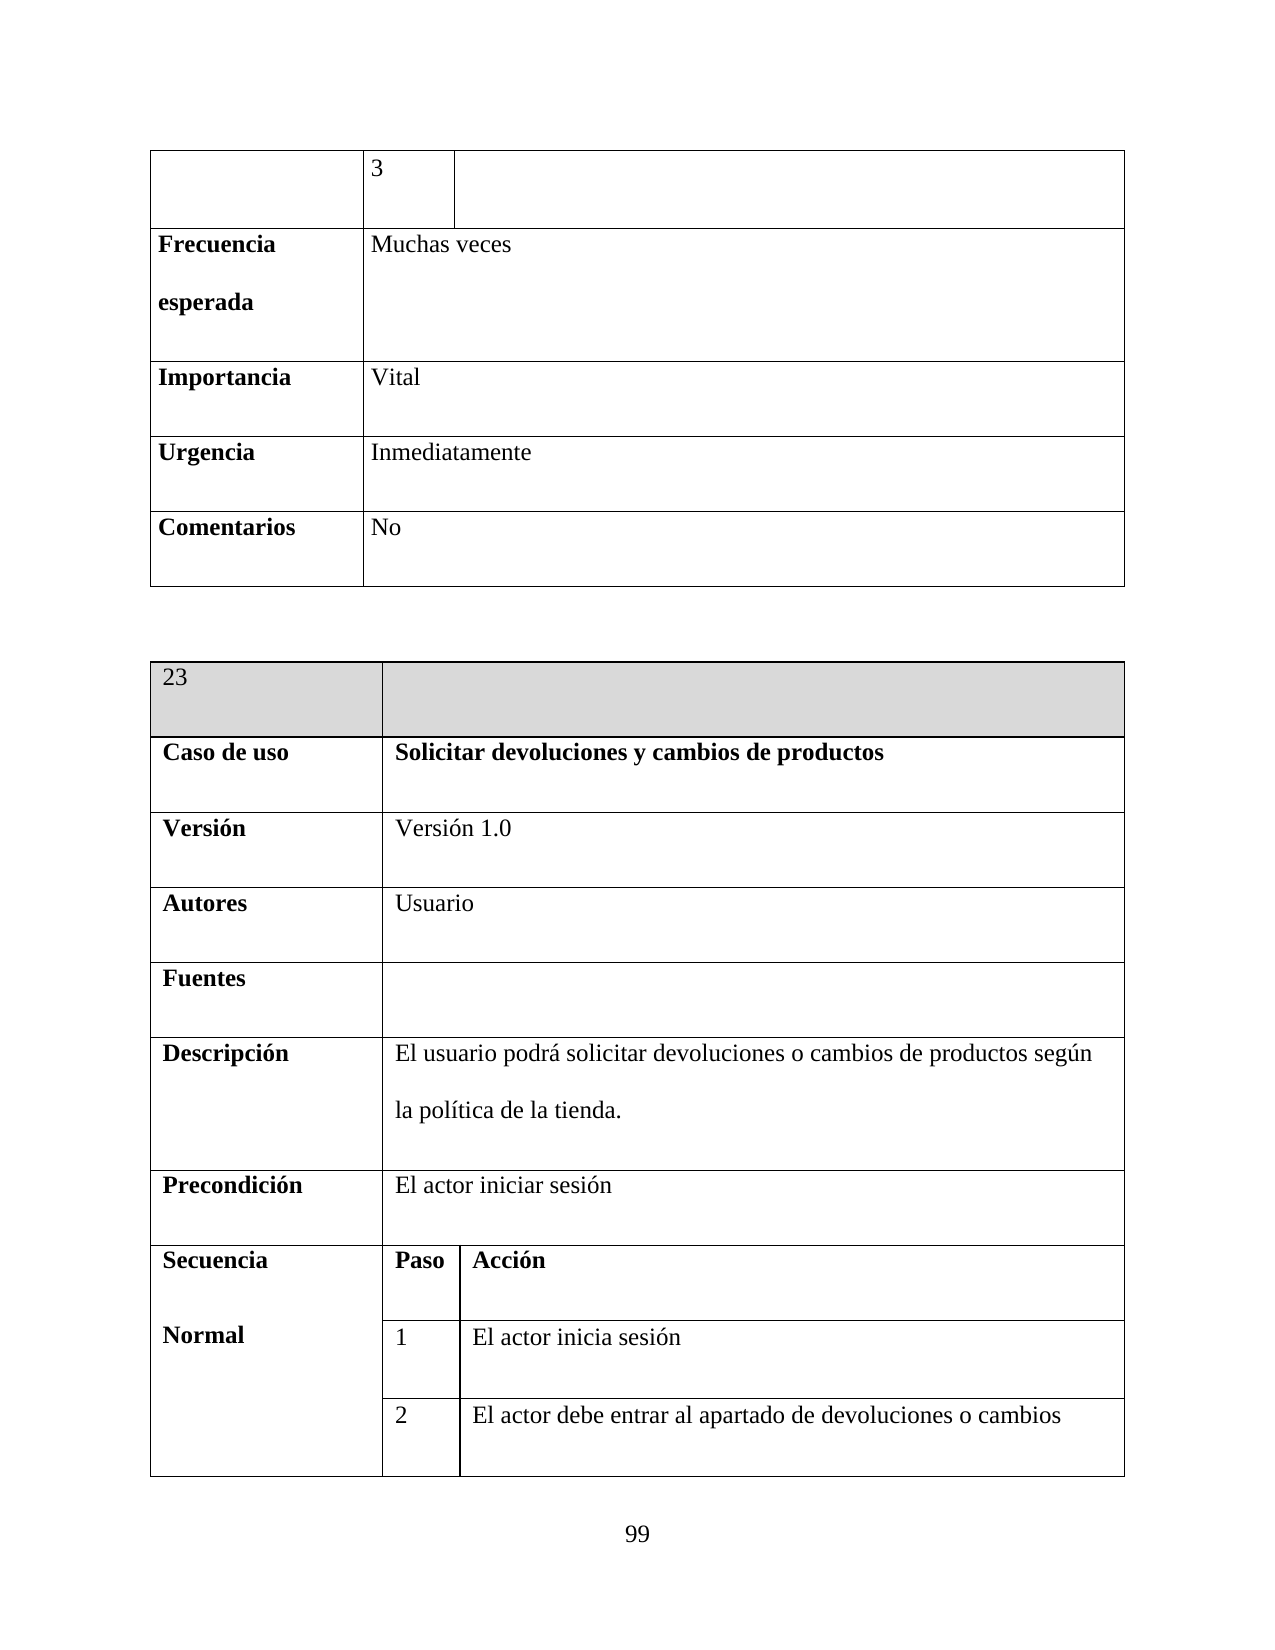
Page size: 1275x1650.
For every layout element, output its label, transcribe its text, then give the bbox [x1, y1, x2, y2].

table_cell Frecuencia esperada [151, 229, 363, 361]
table_header [383, 663, 1124, 736]
table_cell Paso [383, 1246, 459, 1320]
table_cell No [364, 512, 1124, 586]
table_cell 2 [383, 1399, 459, 1476]
table_cell Secuencia Normal [151, 1246, 382, 1476]
table_cell 1 [383, 1321, 459, 1398]
table_cell Muchas veces [364, 229, 1124, 361]
table_cell El actor iniciar sesión [383, 1171, 1124, 1244]
table_cell Importancia [151, 362, 363, 436]
table_cell Descripción [151, 1038, 382, 1169]
table_cell El actor debe entrar al apartado de devoluciones o cambios [461, 1399, 1124, 1476]
table_cell [455, 151, 1124, 228]
table_cell Caso de uso [151, 738, 382, 812]
table_cell Solicitar devoluciones y cambios de productos [383, 738, 1124, 812]
table_cell Acción [461, 1246, 1124, 1320]
table_header 23 [151, 663, 382, 736]
table_cell 3 [364, 151, 454, 228]
table_cell Versión 1.0 [383, 813, 1124, 887]
table_cell Autores [151, 888, 382, 962]
table_cell Fuentes [151, 963, 382, 1037]
table_cell Comentarios [151, 512, 363, 586]
table_cell [383, 963, 1124, 1037]
table_cell Usuario [383, 888, 1124, 962]
table_cell Precondición [151, 1171, 382, 1244]
table_cell Versión [151, 813, 382, 887]
table_cell Urgencia [151, 437, 363, 511]
table_cell El actor inicia sesión [461, 1321, 1124, 1398]
table_cell El usuario podrá solicitar devoluciones o cambios de productos según la política de la tienda. [383, 1038, 1124, 1169]
table_cell Vital [364, 362, 1124, 436]
table_cell Inmediatamente [364, 437, 1124, 511]
